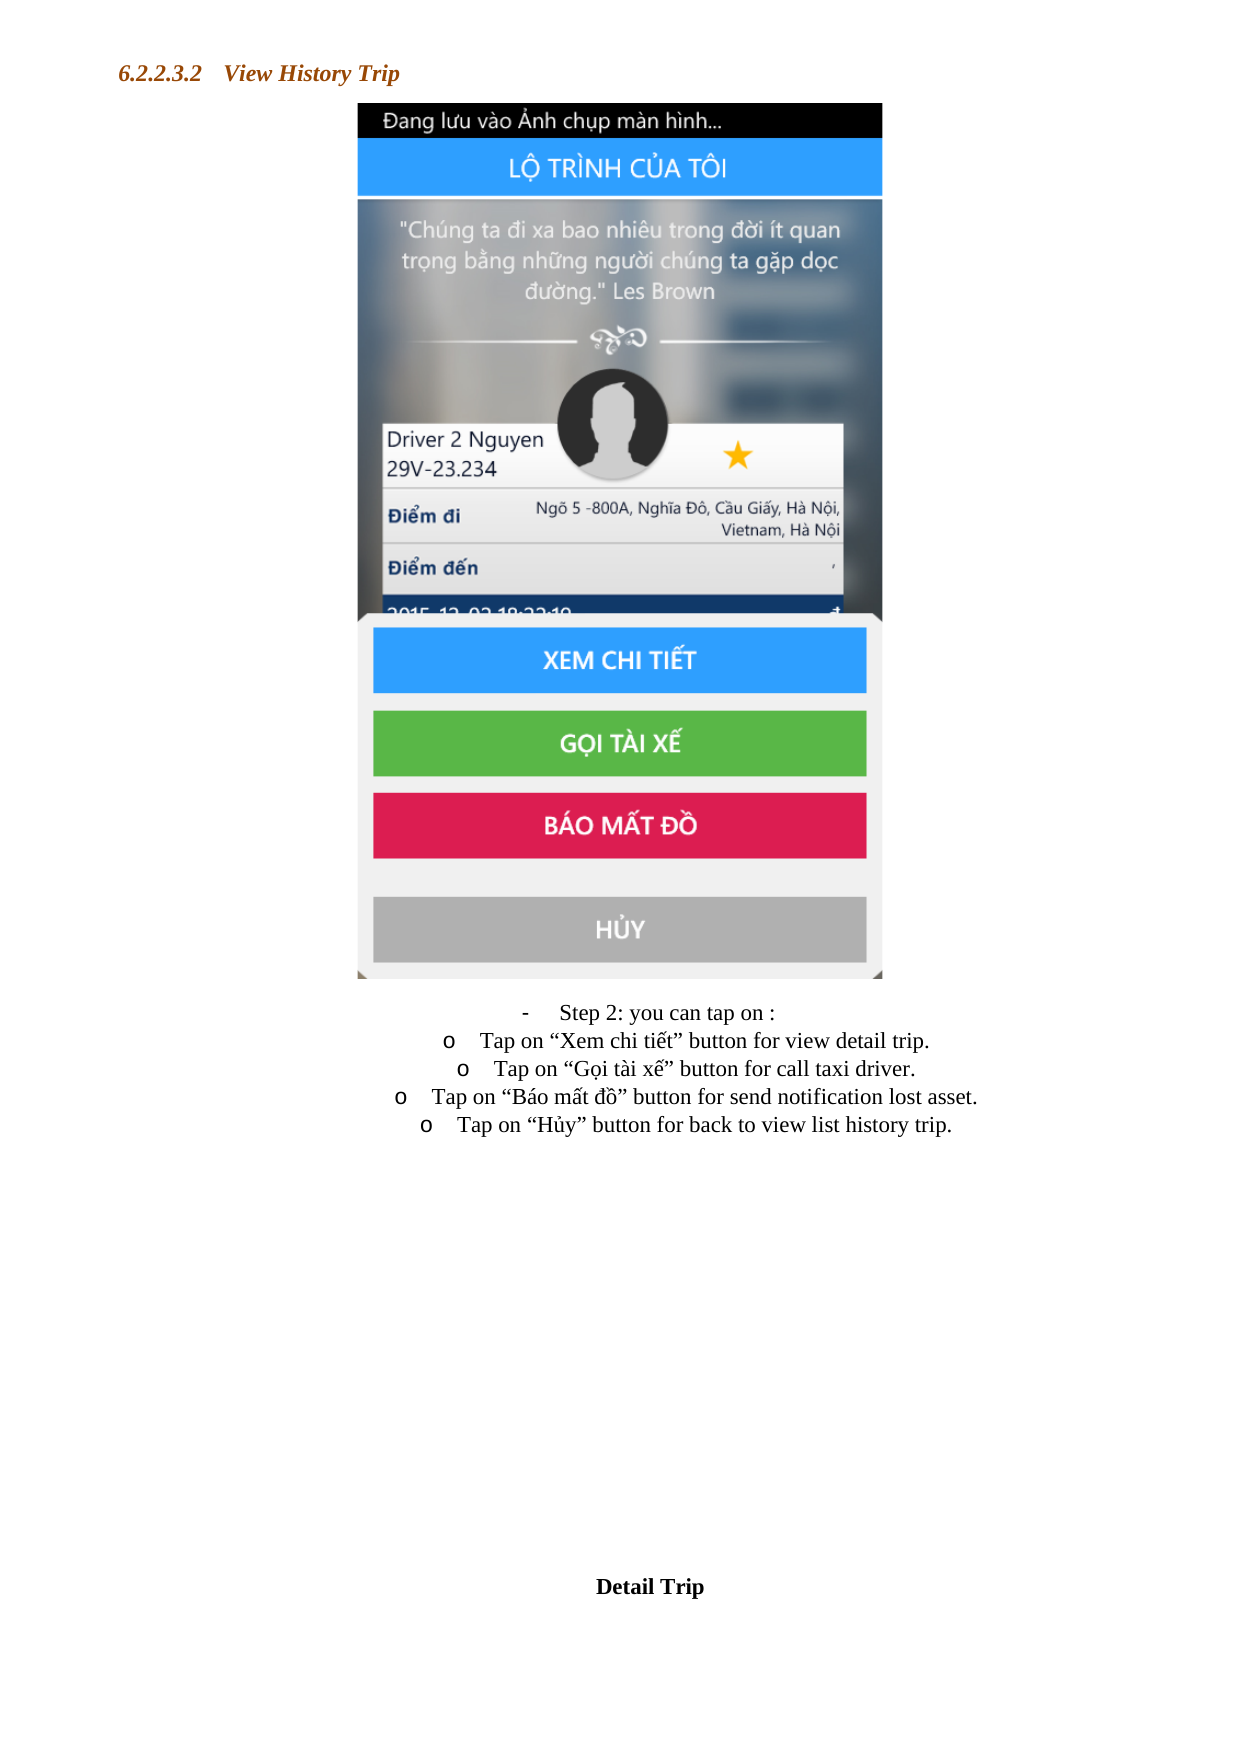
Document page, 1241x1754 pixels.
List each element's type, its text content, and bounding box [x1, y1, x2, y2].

text Detail Trip [118, 1573, 1122, 1599]
list Tap on “Gọi tài xế” button for call taxi driver. [250, 1055, 1122, 1083]
list Tap on “Báo mất đồ” button for send notification lost asset. [250, 1083, 1122, 1111]
subtitle View History Trip [118, 59, 1122, 87]
list Tap on “Hủy” button for back to view list history trip. [250, 1111, 1122, 1139]
picture [357, 103, 883, 979]
list Tap on “Xem chi tiết” button for view detail trip. [250, 1027, 1122, 1055]
list Step 2: you can tap on : [175, 995, 1122, 1027]
